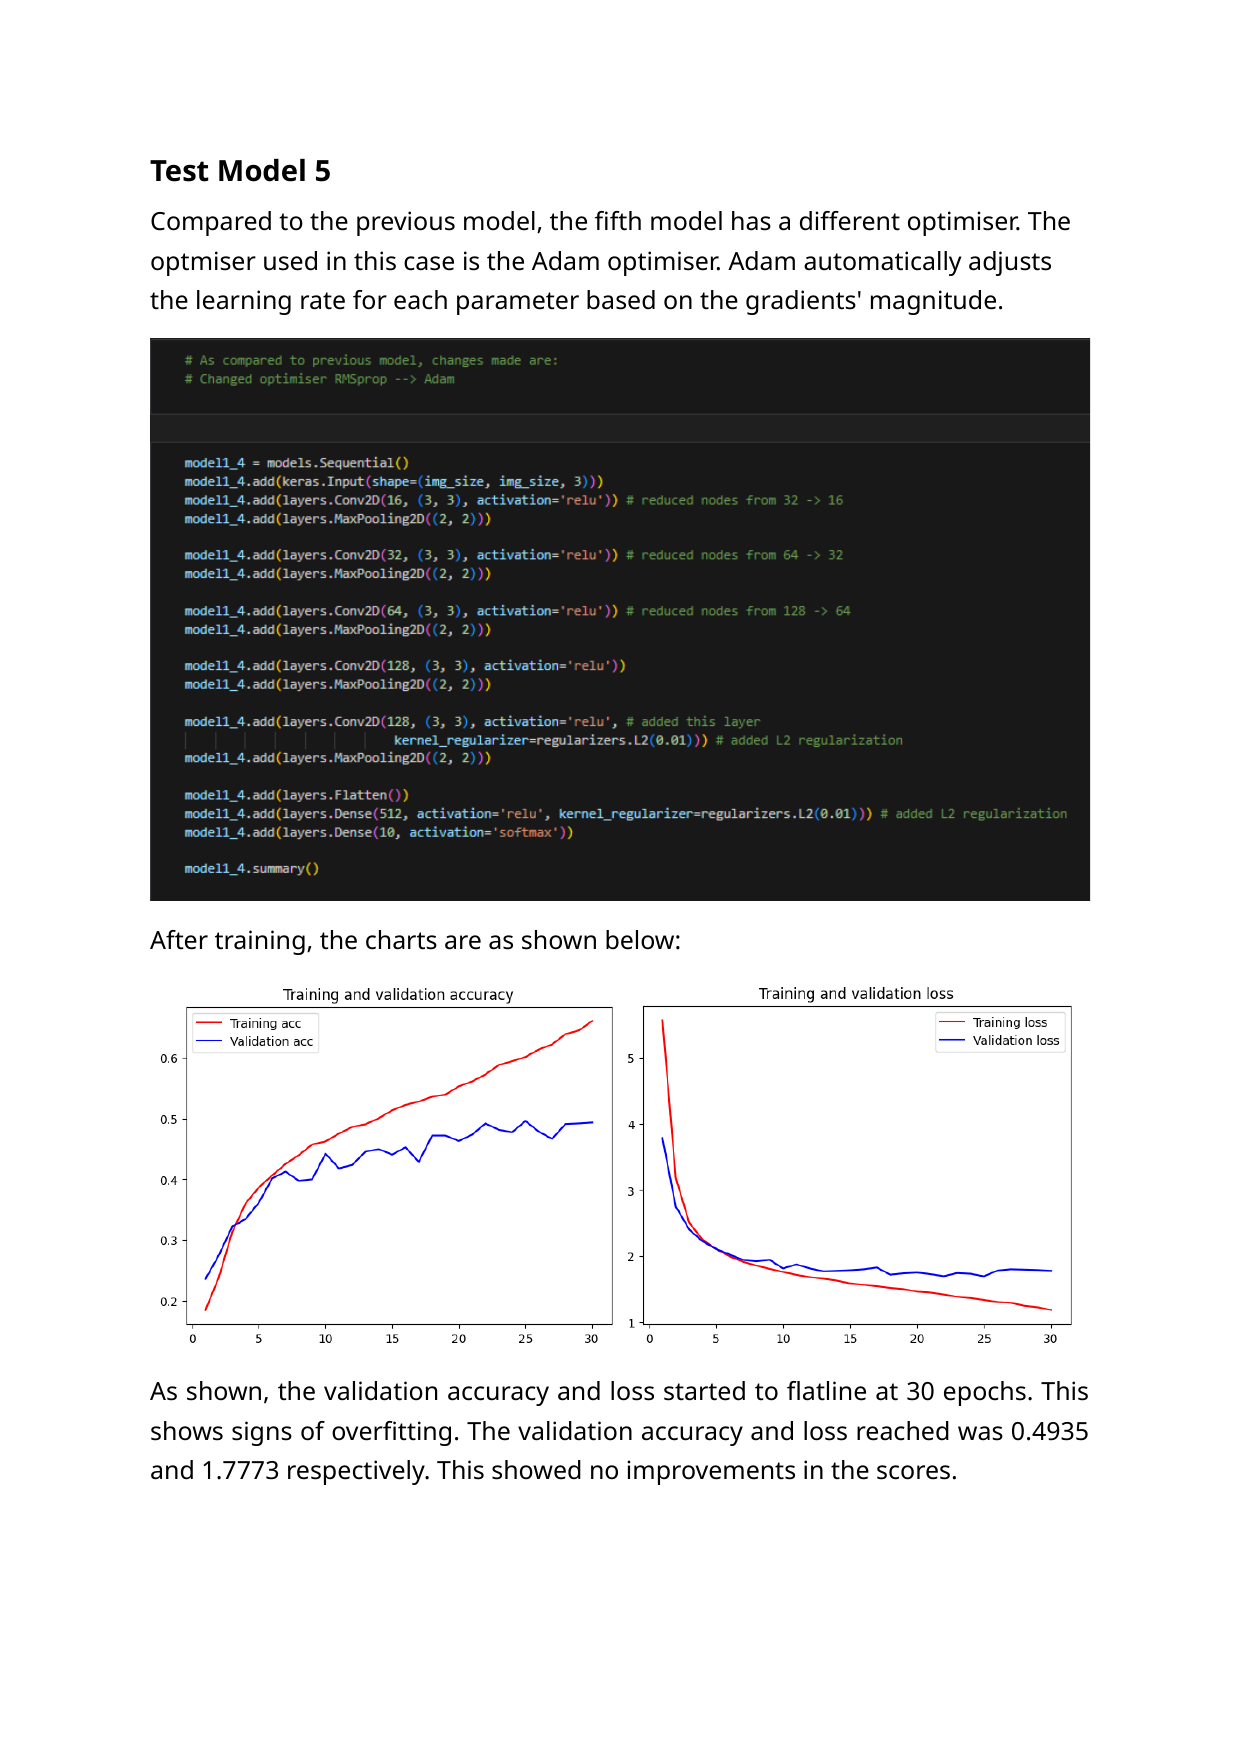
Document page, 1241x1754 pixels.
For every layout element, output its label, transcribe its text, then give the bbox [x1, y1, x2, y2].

picture [150, 978, 1078, 1353]
text As shown, the validation accuracy and loss started to flatline at 30 epochs. This shows signs of overfitting. The validation accuracy and loss reached was 0.4935 and 1.7773 respectively. This showed no improvements in the scores. [150, 1374, 1090, 1486]
picture [150, 338, 1091, 901]
text After training, the charts are as shown below: [150, 923, 1090, 957]
text Compared to the previous model, the fifth model has a different optimiser. The optmiser used in this case is the Adam optimiser. Adam automatically adjusts the learning rate for each parameter based on the gradients' magnitude. [150, 204, 1090, 316]
subtitle Test Model 5 [150, 150, 1090, 190]
